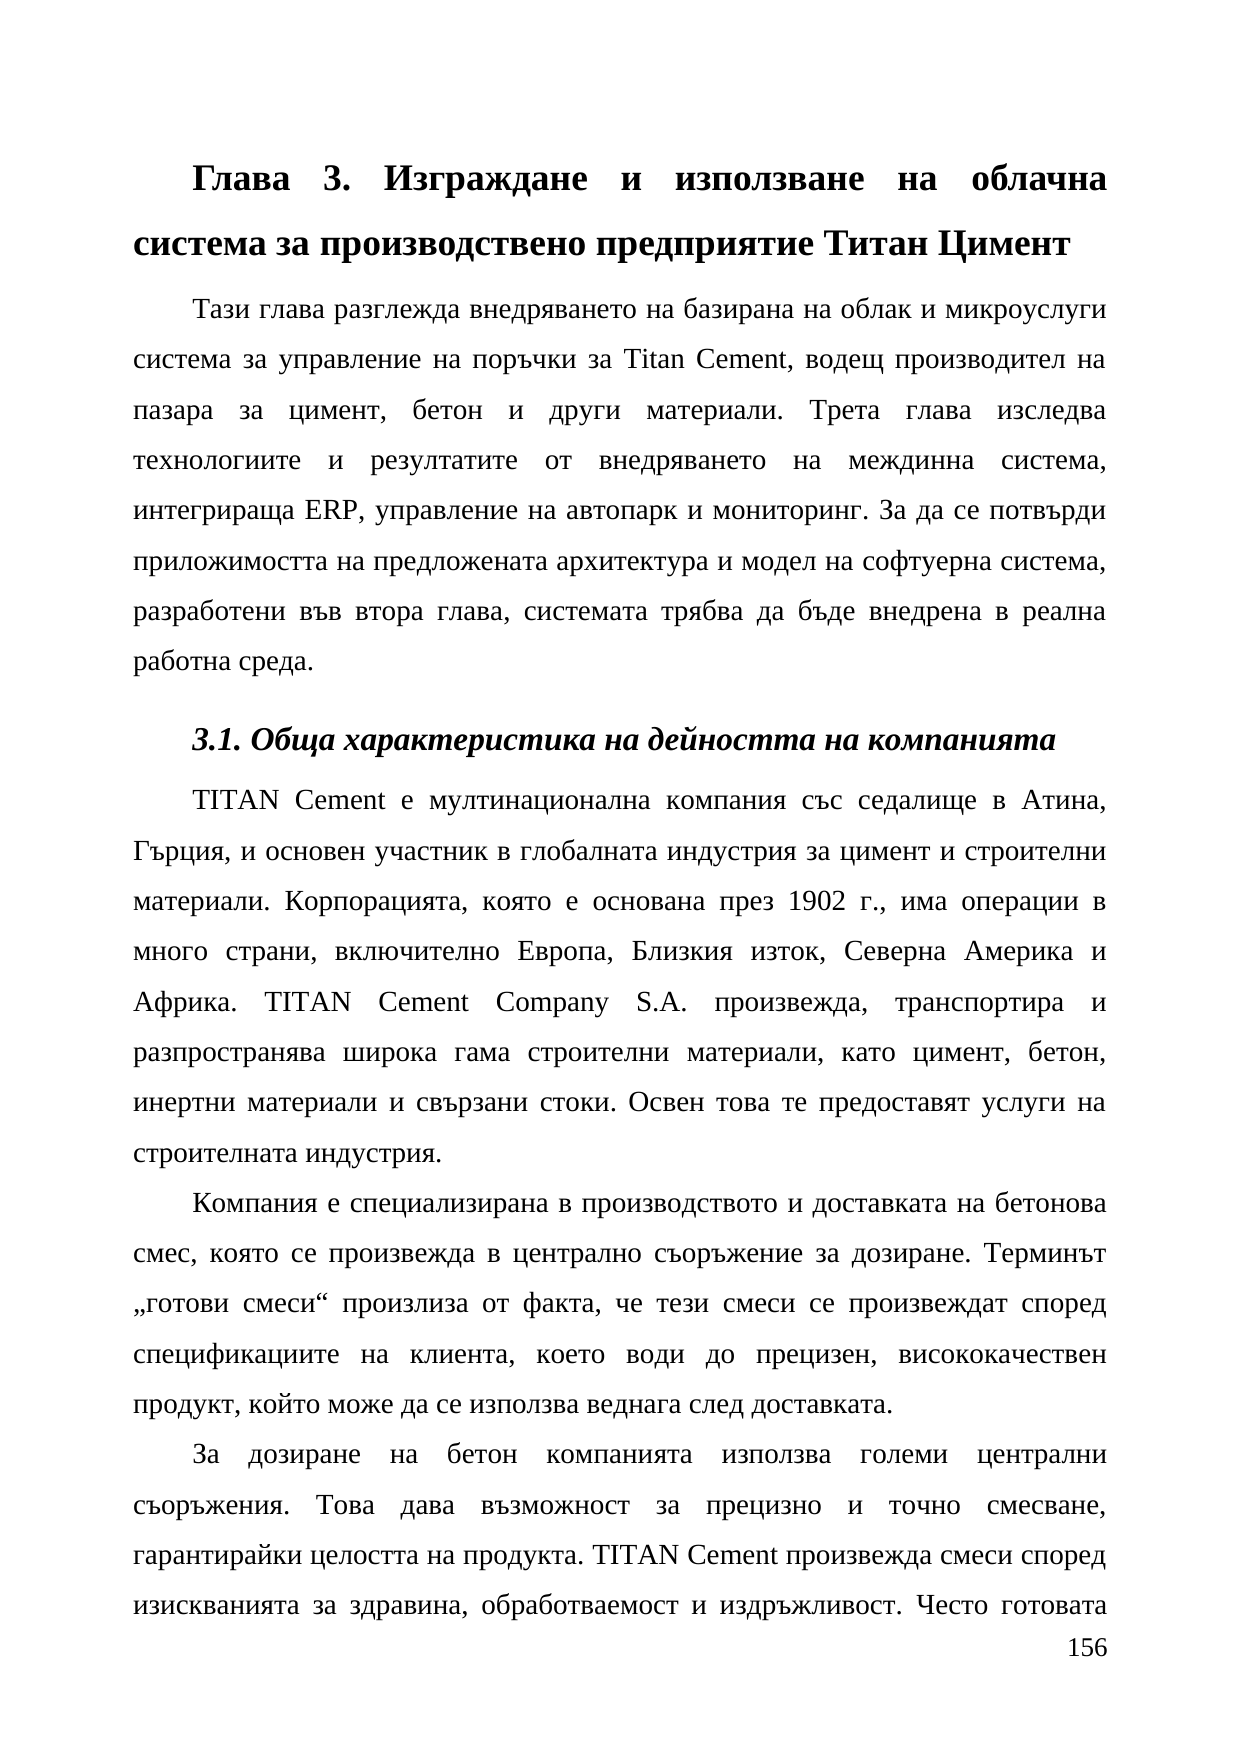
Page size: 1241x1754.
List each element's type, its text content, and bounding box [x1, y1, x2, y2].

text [133, 1437, 1107, 1621]
text Компания е специализирана в производството и доставката на бетонова смес, която се произвежда в централно съоръжение за дозиране. Терминът „готови смеси“ произлиза от факта, че тези смеси се произвеждат според спецификациите на клиента, което води до прецизен, висококачествен продукт, който може да се използва веднага след доставката. [133, 1185, 1107, 1420]
subtitle 3.1. Обща характеристика на дейността на компанията [133, 719, 1107, 757]
text Тази глава разглежда внедряването на базирана на облак и микроуслуги система за управление на поръчки за Titan Cement, водещ производител на пазара за цимент, бетон и други материали. Трета глава изследва технологиите и резултатите от внедряването на междинна система, интегрираща ERP, управление на автопарк и мониторинг. За да се потвърди приложимостта на предложената архитектура и модел на софтуерна система, разработени във втора глава, системата трябва да бъде внедрена в реална работна среда. [133, 291, 1107, 677]
subtitle Глава 3. Изграждане и използване на облачна система за производствено предприятие Титан Цимент [133, 156, 1107, 263]
text TITAN Cement е мултинационална компания със седалище в Атина, Гърция, и основен участник в глобалната индустрия за цимент и строителни материали. Корпорацията, която е основана през 1902 г., има операции в много страни, включително Европа, Близкия изток, Северна Америка и Африка. TITAN Cement Company S.A. произвежда, транспортира и разпространява широка гама строителни материали, като цимент, бетон, инертни материали и свързани стоки. Освен това те предоставят услуги на строителната индустрия. [133, 782, 1107, 1168]
